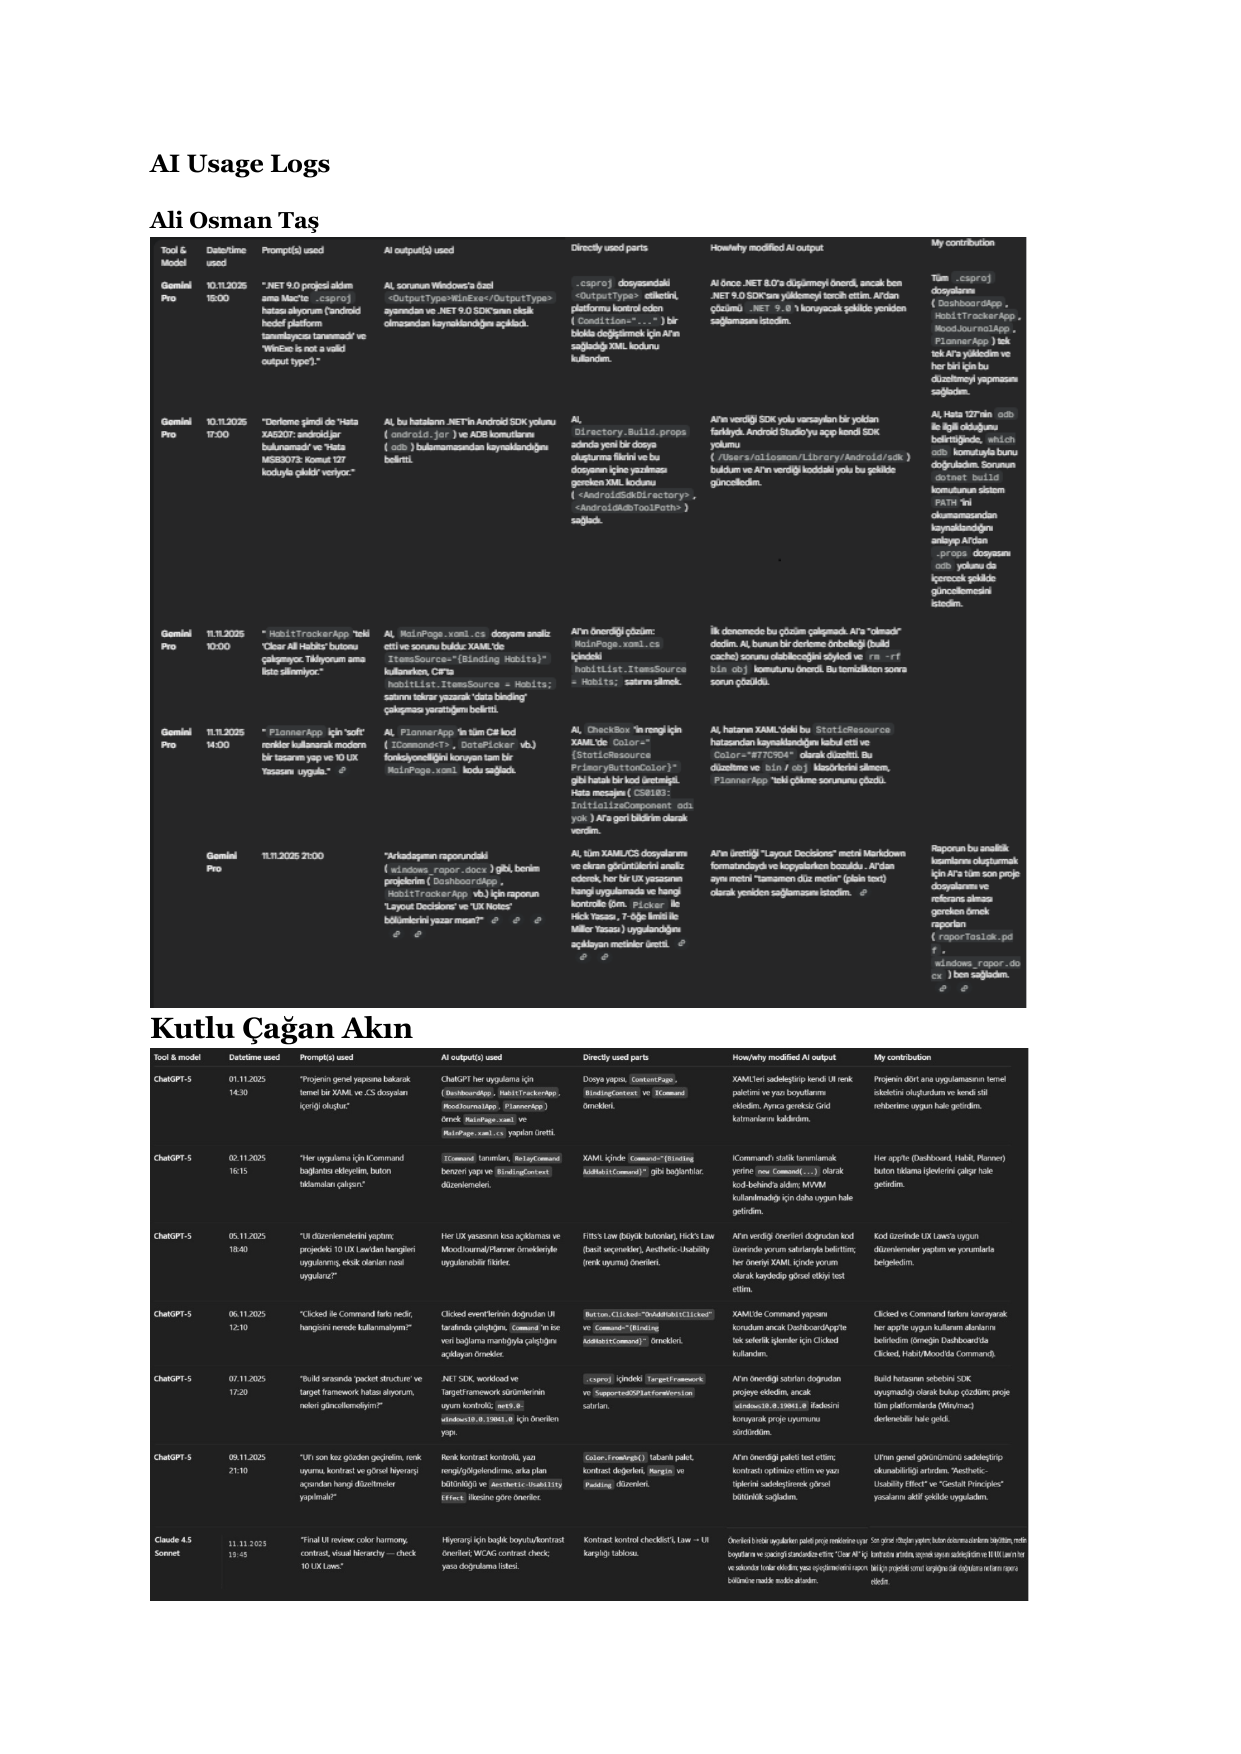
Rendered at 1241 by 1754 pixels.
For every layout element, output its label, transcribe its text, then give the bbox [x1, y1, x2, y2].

picture [150, 237, 1027, 1008]
picture [150, 1048, 1029, 1601]
text AI Usage Logs [150, 150, 1090, 178]
text Ali Osman Taş [150, 208, 1090, 234]
